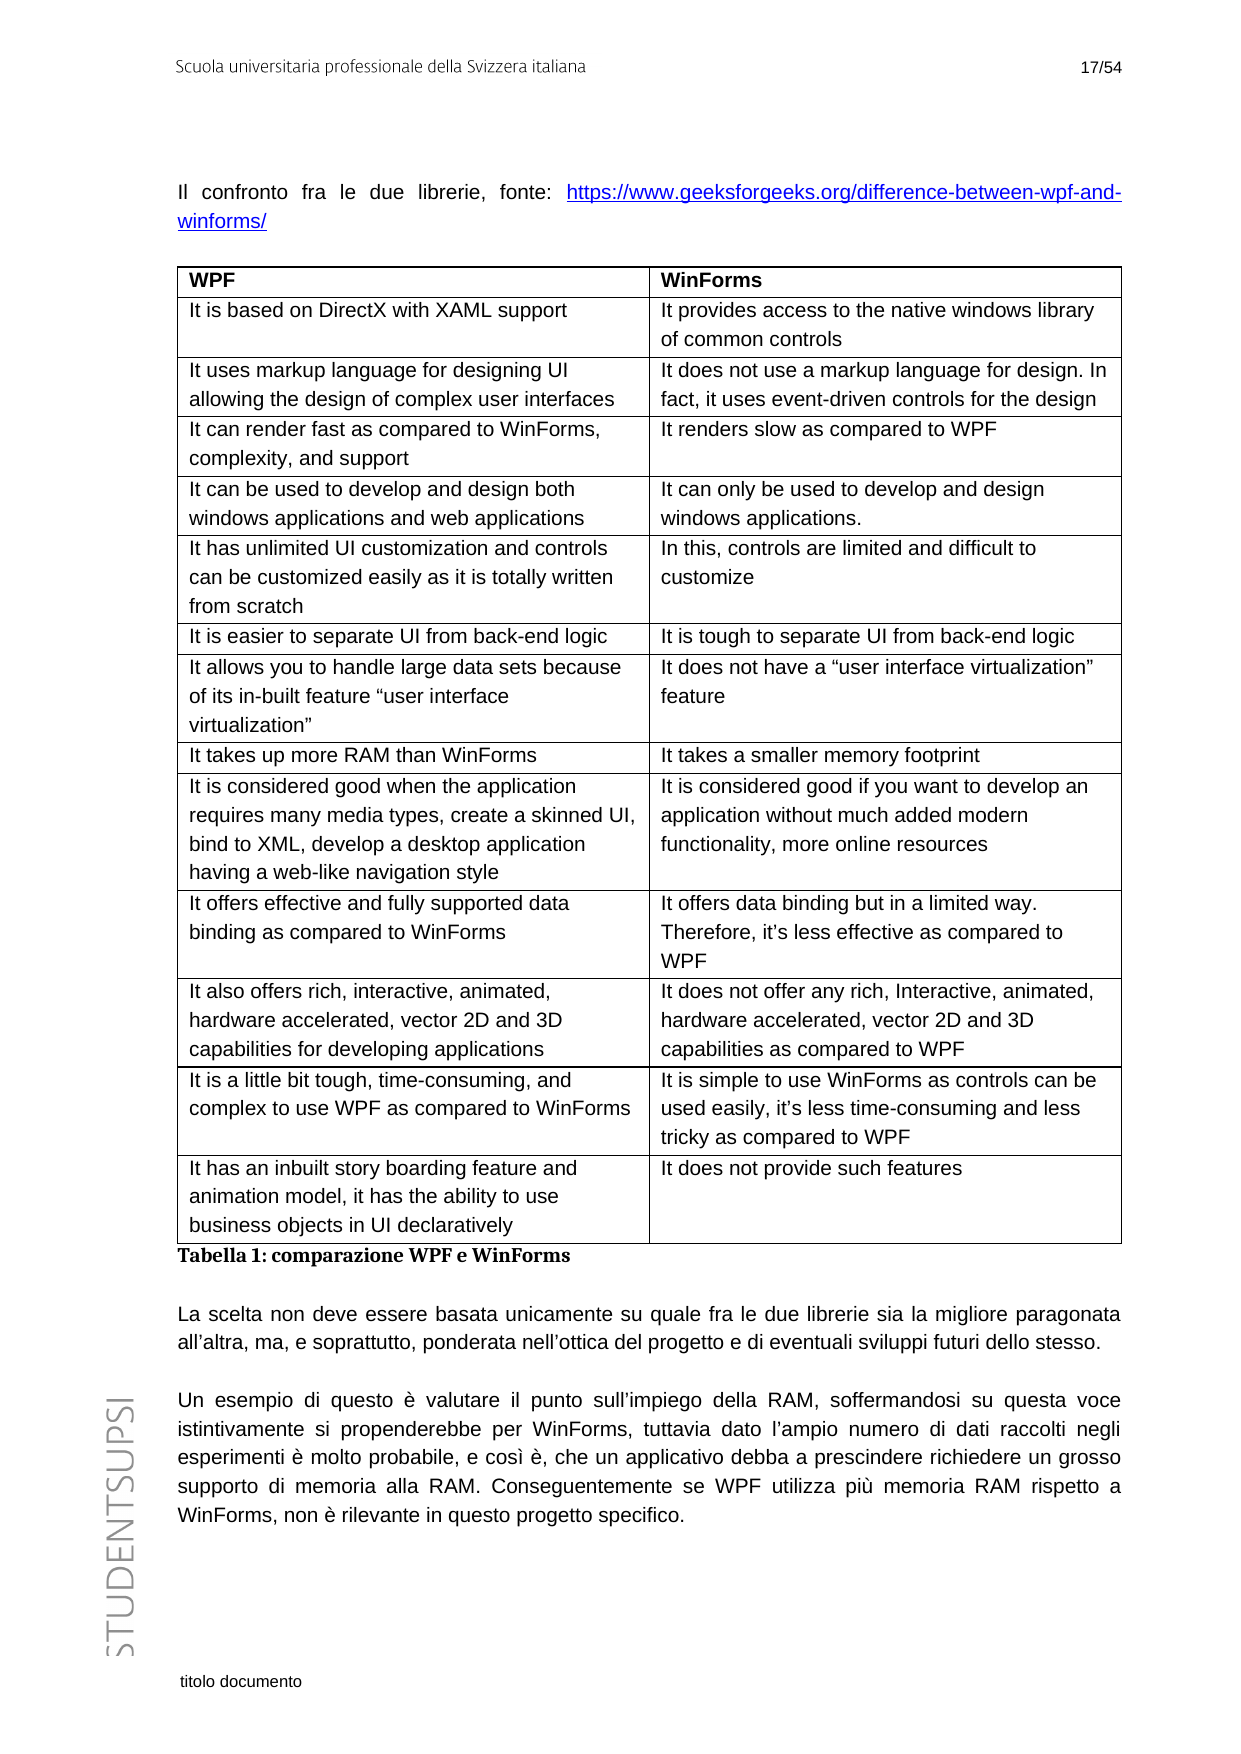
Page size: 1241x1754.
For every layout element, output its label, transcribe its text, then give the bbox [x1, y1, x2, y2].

table_cell It is easier to separate UI from back-end logic [178, 624, 649, 654]
table_cell It has unlimited UI customization and controls can be customized easily as it is totally written from scratch [178, 536, 649, 623]
table_cell It is considered good when the application requires many media types, create a skinned UI, bind to XML, develop a desktop application having a web-like navigation style [178, 774, 649, 890]
picture [106, 1399, 134, 1657]
table_cell It renders slow as compared to WPF [650, 417, 1121, 476]
table_cell It is a little bit tough, time-consuming, and complex to use WPF as compared to WinForms [178, 1068, 649, 1154]
table_cell It is tough to separate UI from back-end logic [650, 624, 1121, 654]
table_cell In this, controls are limited and difficult to customize [650, 536, 1121, 623]
table_cell It can only be used to develop and design windows applications. [650, 477, 1121, 535]
table_cell It does not offer any rich, Interactive, animated, hardware accelerated, vector 2D and 3D capabilities as compared to WPF [650, 979, 1121, 1066]
table_cell It is considered good if you want to develop an application without much added modern functionality, more online resources [650, 774, 1121, 890]
table_cell It does not have a “user interface virtualization” feature [650, 655, 1121, 742]
table_cell It can render fast as compared to WinForms, complexity, and support [178, 417, 649, 476]
table_cell It is simple to use WinForms as controls can be used easily, it’s less time-consuming and less tricky as compared to WPF [650, 1068, 1121, 1154]
text Tabella : comparazione WPF e WinForms [177, 1244, 1122, 1268]
table_cell It allows you to handle large data sets because of its in-built feature “user interface virtualization” [178, 655, 649, 742]
table_cell It also offers rich, interactive, animated, hardware accelerated, vector 2D and 3D capabilities for developing applications [178, 979, 649, 1066]
table_cell It is based on DirectX with XAML support [178, 298, 649, 357]
table_cell It has an inbuilt story boarding feature and animation model, it has the ability to use business objects in UI declaratively [178, 1156, 649, 1243]
table_header WinForms [650, 268, 1121, 297]
text La scelta non deve essere basata unicamente su quale fra le due librerie sia la migliore paragonata all’altra, ma, e soprattutto, ponderata nell’ottica del progetto e di eventuali sviluppi futuri dello stesso. [177, 1301, 1122, 1354]
table_cell It offers effective and fully supported data binding as compared to WinForms [178, 891, 649, 978]
table_cell It offers data binding but in a limited way. Therefore, it’s less effective as compared to WPF [650, 891, 1121, 978]
text Un esempio di questo è valutare il punto sull’impiego della RAM, soffermandosi su questa voce istintivamente si propenderebbe per WinForms, tuttavia dato l’ampio numero di dati raccolti negli esperimenti è molto probabile, e così è, che un applicativo debba a prescindere richiedere un grosso supporto di memoria alla RAM. Conseguentemente se WPF utilizza più memoria RAM rispetto a WinForms, non è rilevante in questo progetto specifico. [177, 1388, 1122, 1527]
table_cell It takes a smaller memory footprint [650, 743, 1121, 773]
text Il confronto fra le due librerie, fonte: https://www.geeksforgeeks.org/difference-between-wpf-and-winforms/ [177, 180, 1122, 233]
table_cell It uses markup language for designing UI allowing the design of complex user interfaces [178, 358, 649, 416]
table_cell It does not use a markup language for design. In fact, it uses event-driven controls for the design [650, 358, 1121, 416]
table_cell It can be used to develop and design both windows applications and web applications [178, 477, 649, 535]
table_cell It takes up more RAM than WinForms [178, 743, 649, 773]
table_cell It does not provide such features [650, 1156, 1121, 1243]
picture [168, 53, 602, 80]
table_header WPF [178, 268, 649, 297]
table_cell It provides access to the native windows library of common controls [650, 298, 1121, 357]
